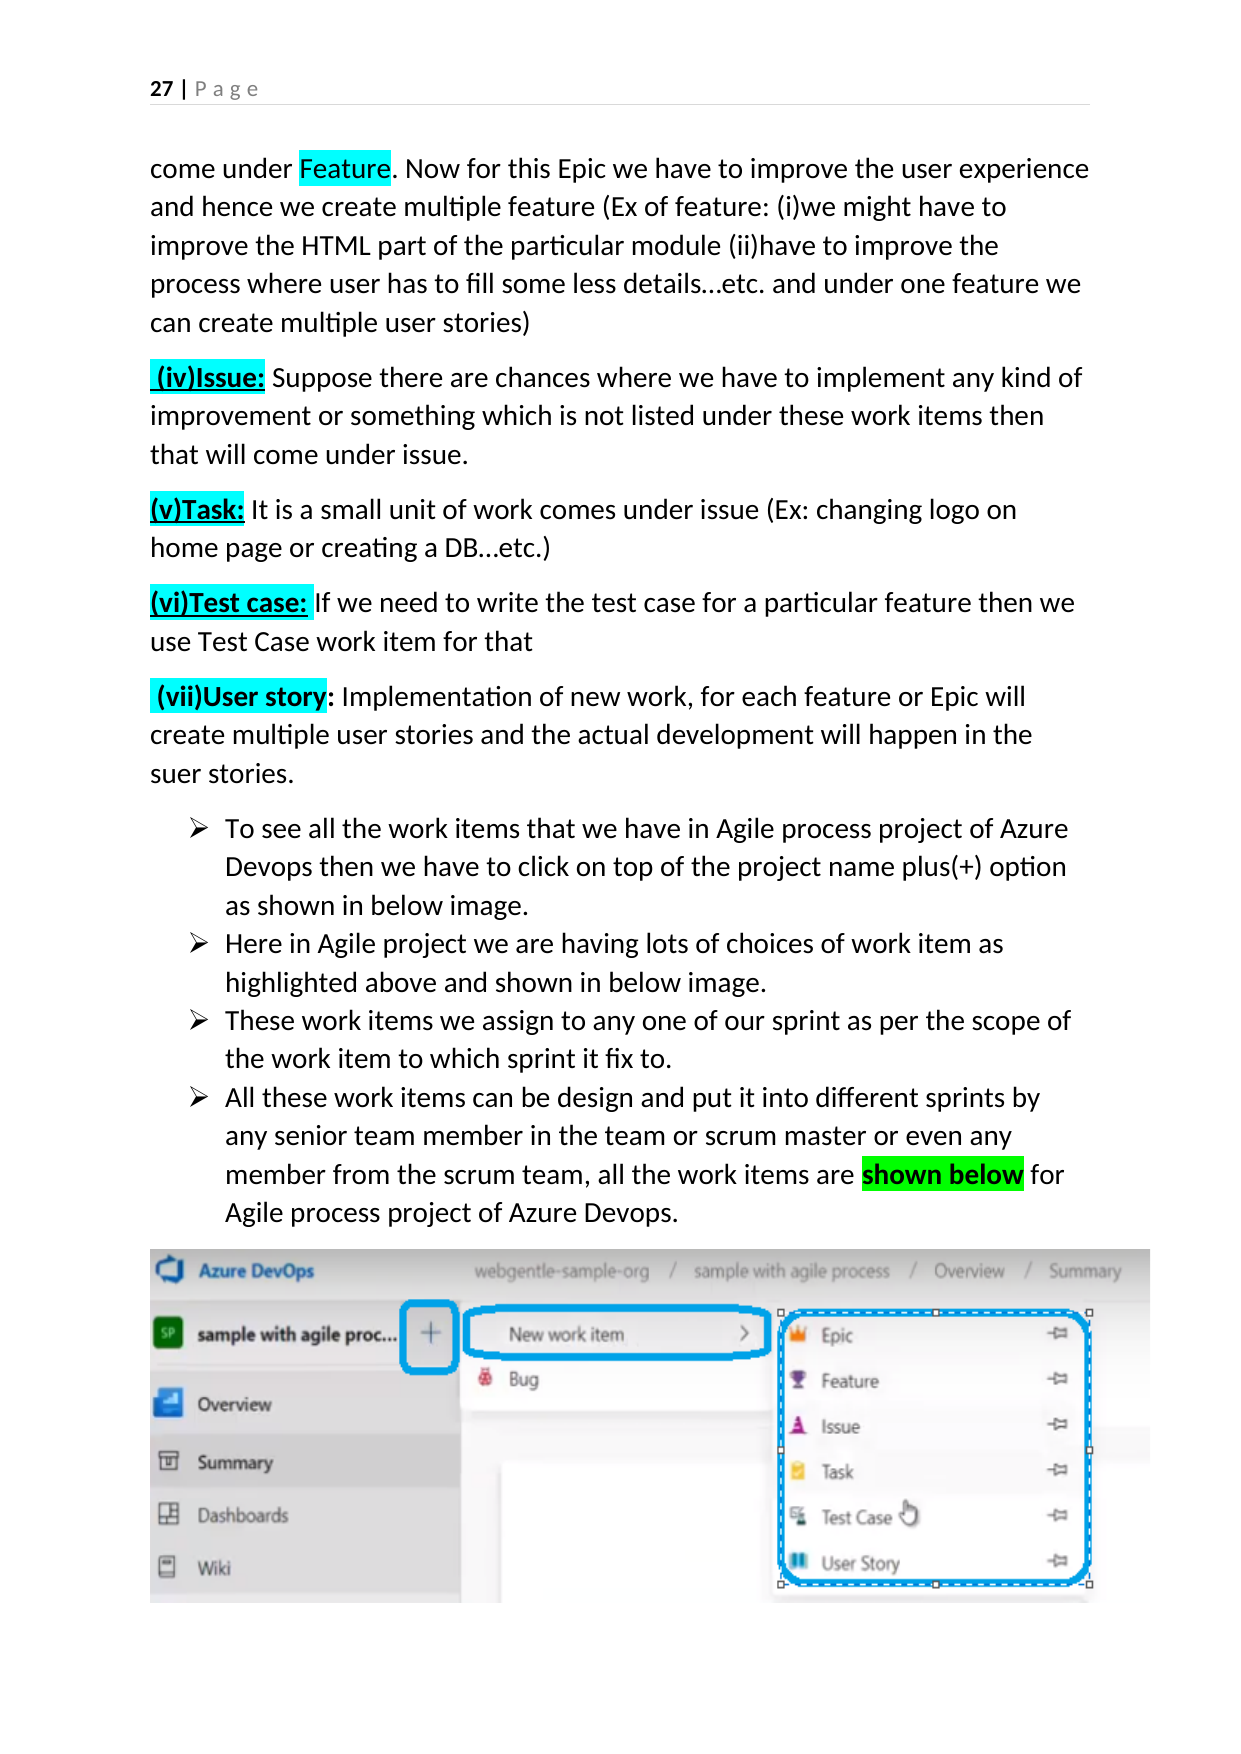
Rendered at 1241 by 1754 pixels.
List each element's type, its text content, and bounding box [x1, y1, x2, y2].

list Here in Agile project we are having lots of choices of work item as highlighted above and shown in below image. [187, 925, 1090, 999]
text (iv)Issue: Suppose there are chances where we have to implement any kind of improvement or something which is not listed under these work items then that will come under issue. [150, 359, 1090, 471]
list These work items we assign to any one of our sprint as per the scope of the work item to which sprint it fix to. [187, 1002, 1090, 1076]
text (v)Task: It is a small unit of work comes under issue (Ex: changing logo on home page or creating a DB…etc.) [150, 491, 1090, 565]
text (vi)Test case: If we need to write the test case for a particular feature then we use Test Case work item for that [150, 584, 1090, 658]
text (vii)User story: Implementation of new work, for each feature or Epic will create multiple user stories and the actual development will happen in the suer stories. [150, 678, 1090, 790]
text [150, 150, 1090, 339]
list To see all the work items that we have in Agile process project of Azure Devops then we have to click on top of the project name plus(+) option as shown in below image. [187, 810, 1090, 922]
list All these work items can be design and put it into different sprints by any senior team member in the team or scrum master or even any member from the scrum team, all the work items are shown below for Agile process project of Azure Devops. [187, 1079, 1090, 1230]
picture [150, 1249, 1150, 1603]
